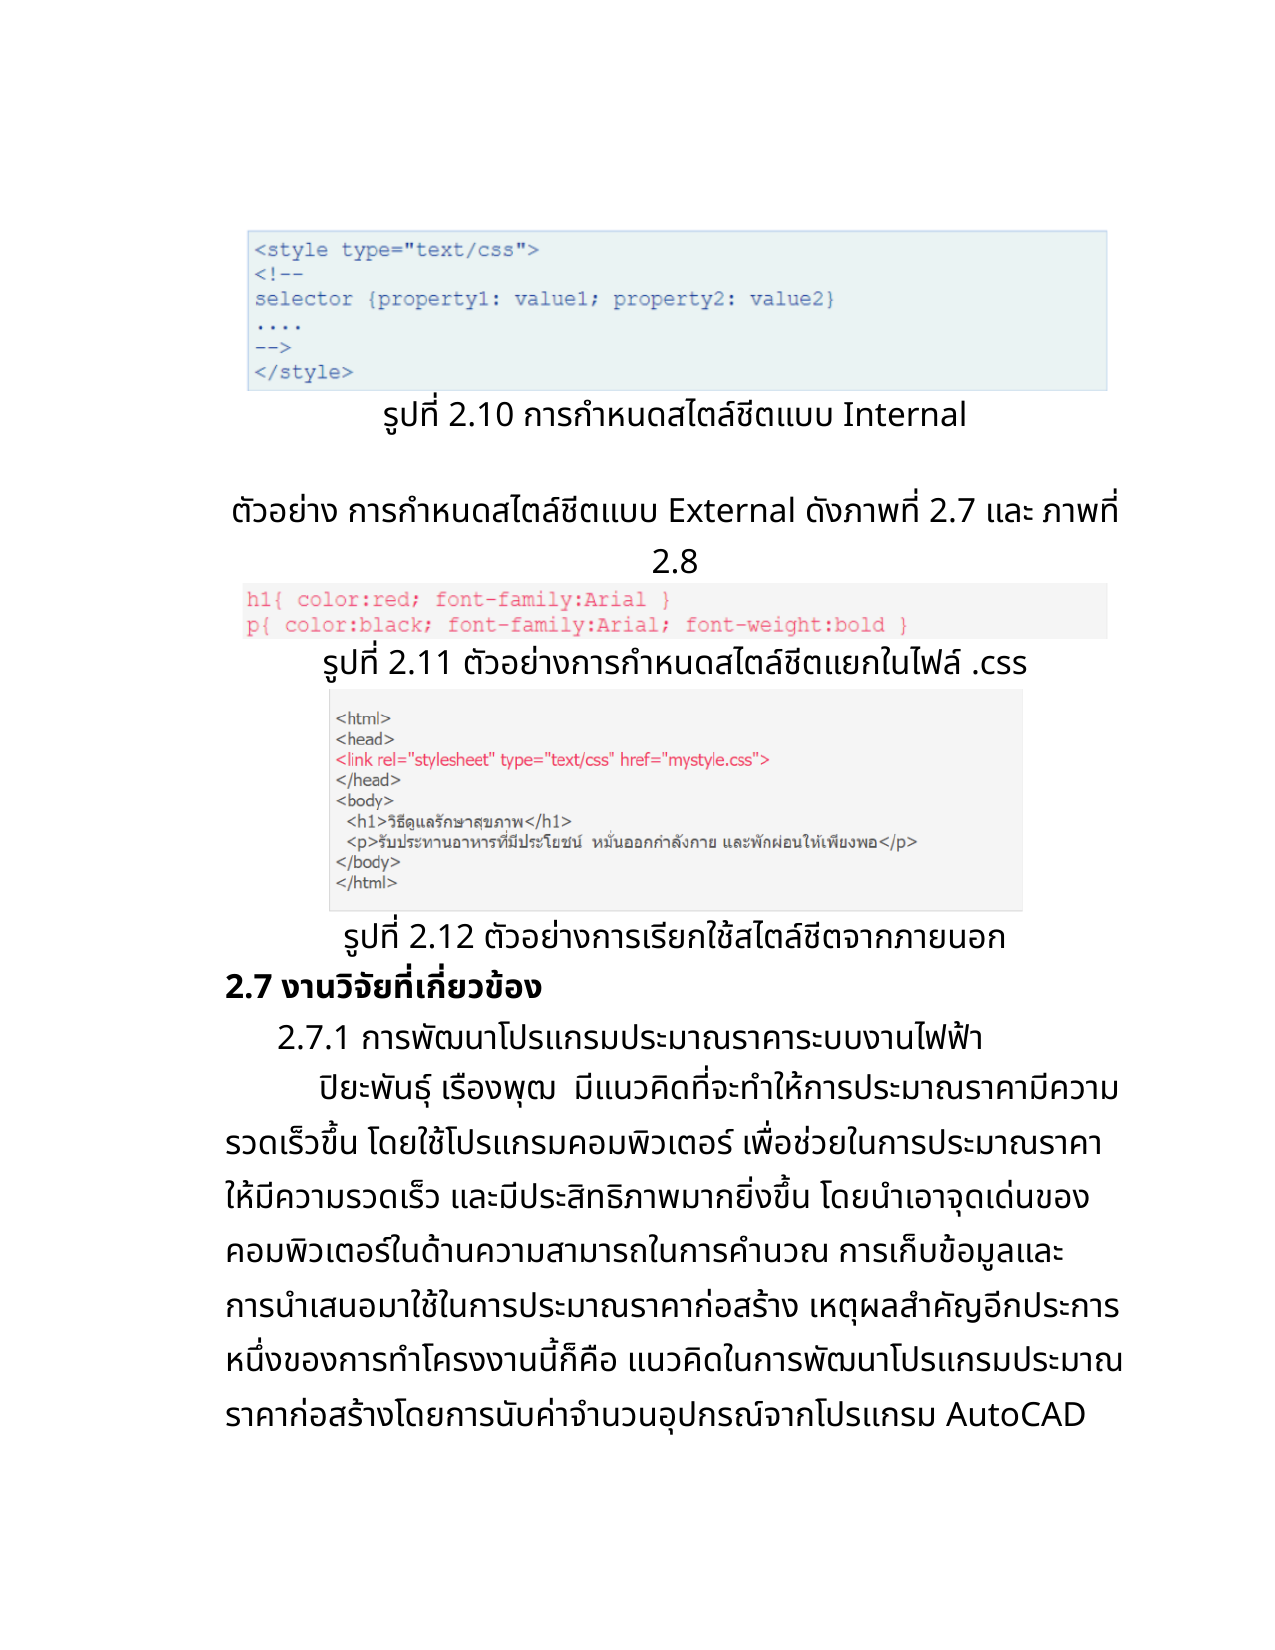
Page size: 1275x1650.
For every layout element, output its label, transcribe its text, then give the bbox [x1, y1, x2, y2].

picture [327, 689, 1023, 913]
text รูปที่ 2.12 ตัวอย่างการเรียกใช้สไตล์ชีตจากภายนอก [225, 912, 1125, 963]
picture [242, 583, 1108, 639]
text 2.7 งานวิจัยที่เกี่ยวข้อง [225, 963, 1125, 1014]
picture [242, 225, 1108, 391]
subtitle 2.7.1 การพัฒนาโปรแกรมประมาณราคาระบบงานไฟฟ้า [225, 1014, 1125, 1064]
text ตัวอย่าง การกำหนดสไตล์ชีตแบบ External ดังภาพที่ 2.7 และ ภาพที่ 2.8 [225, 487, 1125, 583]
text รูปที่ 2.10 การกำหนดสไตล์ชีตแบบ Internal [225, 391, 1125, 442]
text รูปที่ 2.11 ตัวอย่างการกำหนดสไตล์ชีตแยกในไฟล์ .css [225, 639, 1125, 689]
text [225, 1064, 1125, 1441]
